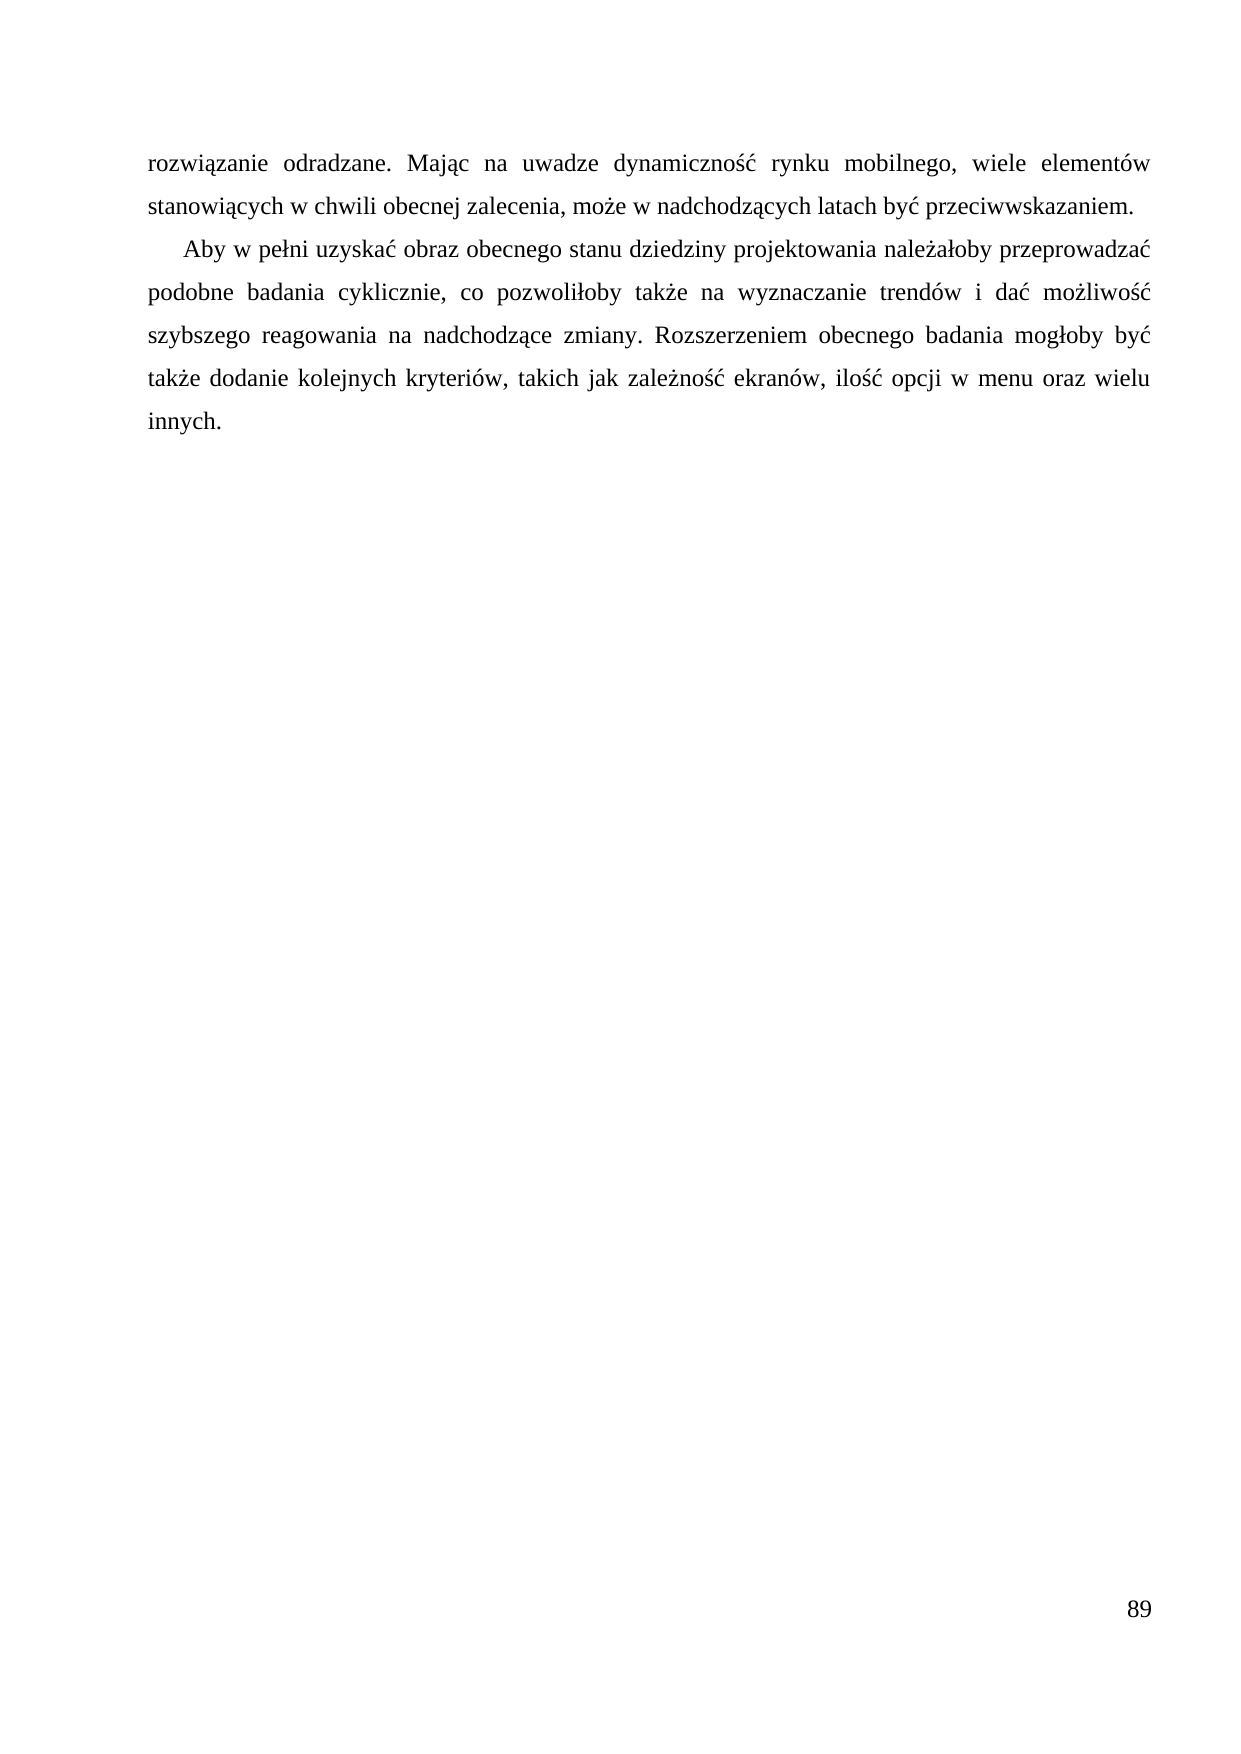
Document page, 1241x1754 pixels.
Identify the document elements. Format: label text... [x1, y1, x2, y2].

text Aby w pełni uzyskać obraz obecnego stanu dziedziny projektowania należałoby przeprowadzać podobne badania cyklicznie, co pozwoliłoby także na wyznaczanie trendów i dać możliwość szybszego reagowania na nadchodzące zmiany. Rozszerzeniem obecnego badania mogłoby być także dodanie kolejnych kryteriów, takich jak zależność ekranów, ilość opcji w menu oraz wielu innych. [148, 234, 1152, 435]
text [148, 148, 1152, 219]
